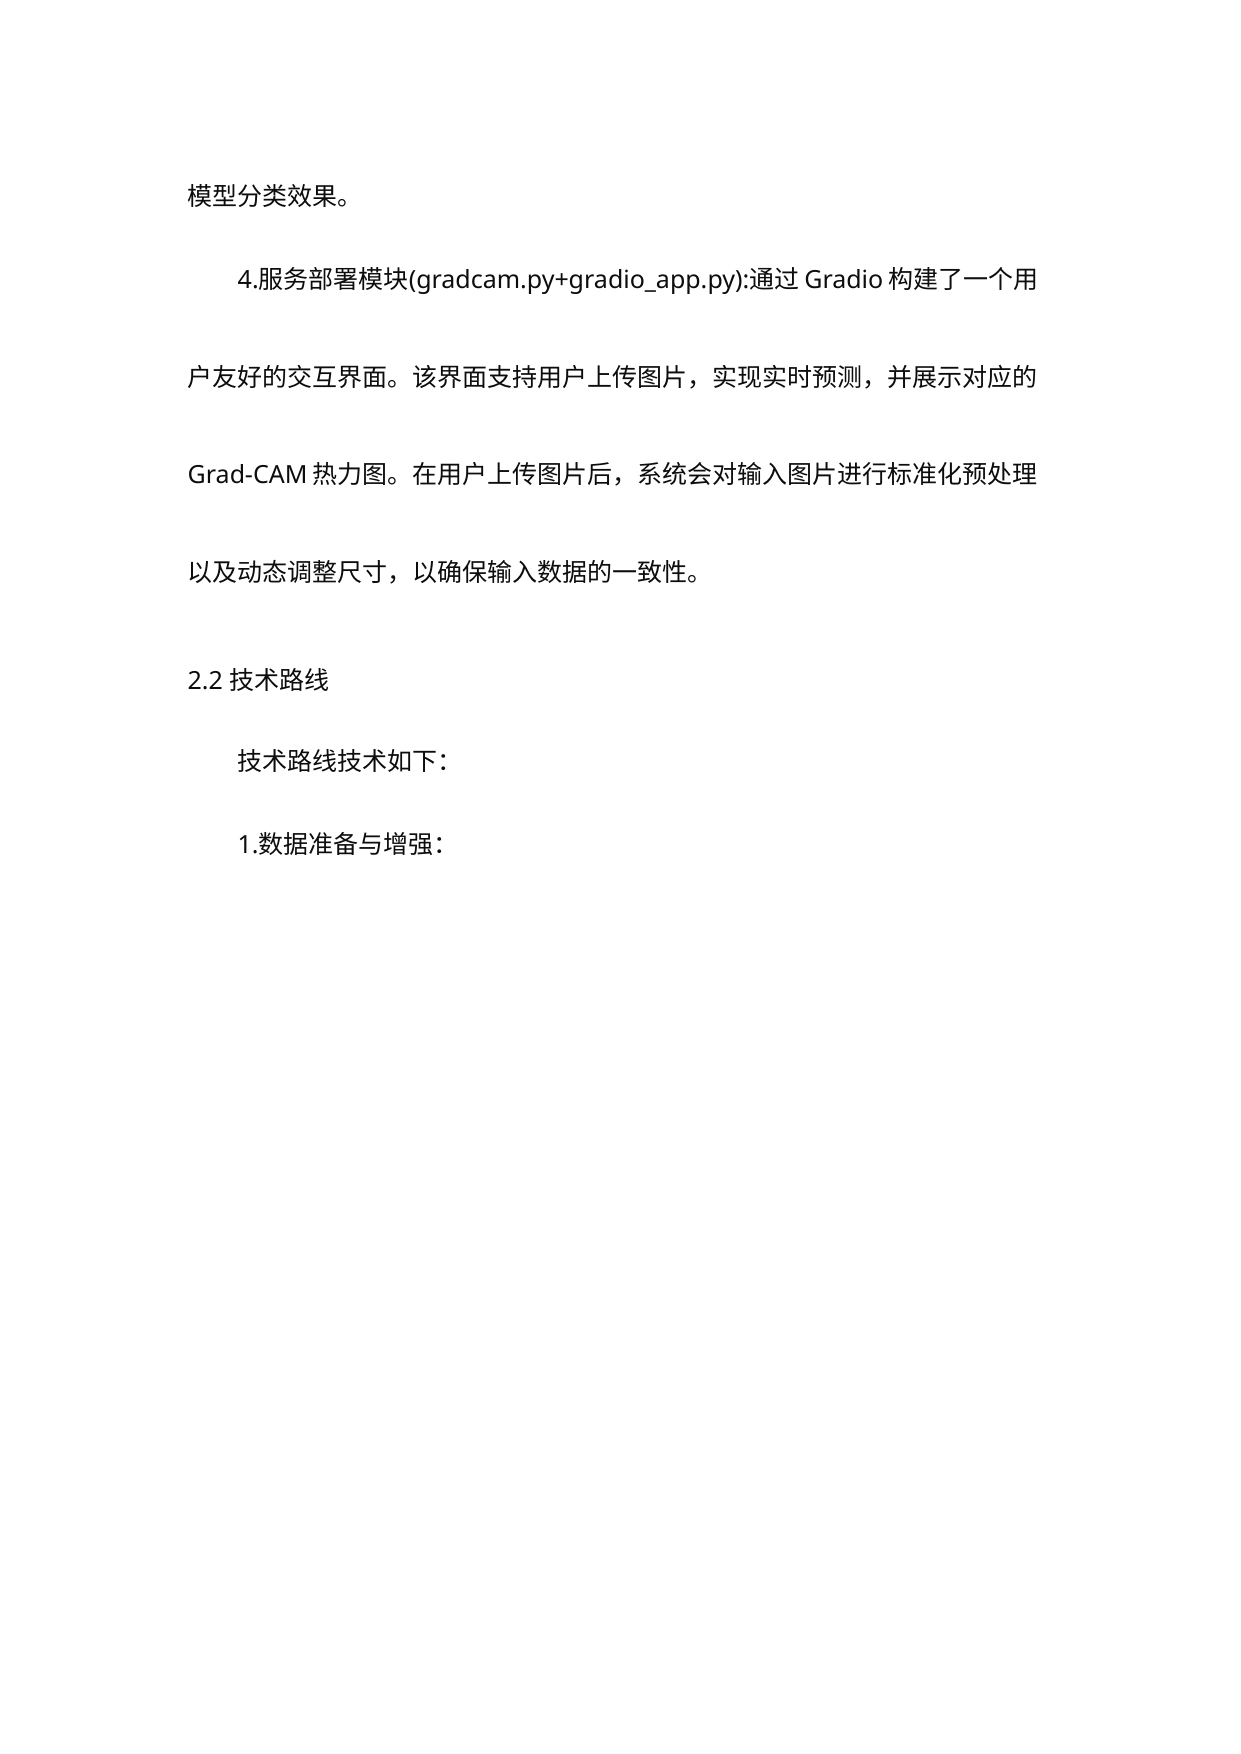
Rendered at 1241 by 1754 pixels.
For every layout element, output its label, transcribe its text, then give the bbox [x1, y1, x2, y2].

subtitle 2.2 技术路线 [187, 646, 1053, 711]
text 技术路线技术如下： [187, 727, 1053, 792]
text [187, 162, 1053, 227]
text 4.服务部署模块(gradcam.py+gradio_app.py):通过Gradio构建了一个用户友好的交互界面。该界面支持用户上传图片，实现实时预测，并展示对应的Grad-CAM热力图。在用户上传图片后，系统会对输入图片进行标准化预处理以及动态调整尺寸，以确保输入数据的一致性。 [187, 245, 1053, 603]
text 1.数据准备与增强： [187, 811, 1053, 876]
